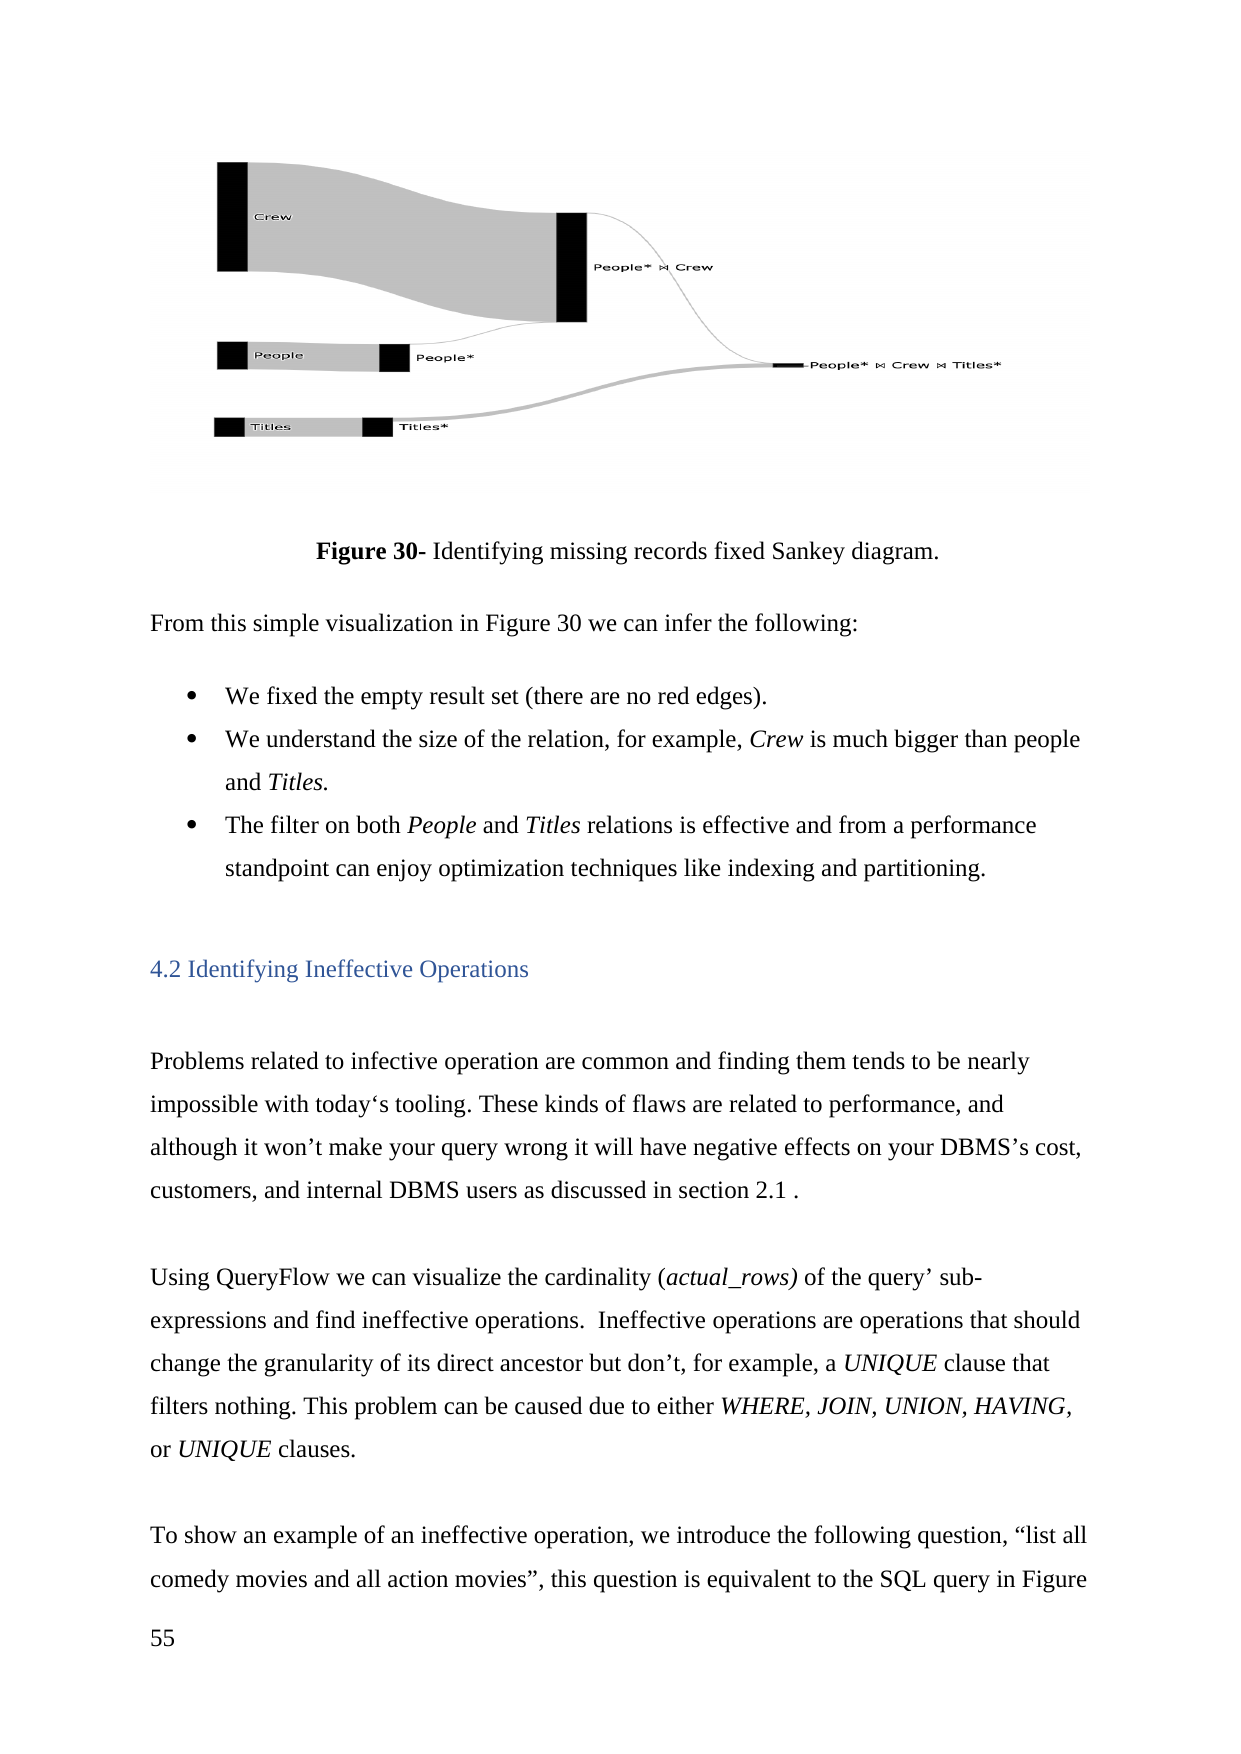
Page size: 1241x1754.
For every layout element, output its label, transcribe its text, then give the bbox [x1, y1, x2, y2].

text Figure 30- Identifying missing records fixed Sankey diagram. [150, 536, 1090, 565]
picture [150, 150, 1090, 493]
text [150, 1104, 1090, 1564]
list We understand the size of the relation, for example, Crew is much bigger than people and Titles. [187, 753, 1090, 825]
text From this simple visualization in Figure 30 we can infer the following: [150, 608, 1090, 637]
list We fixed the empty result set (there are no red edges). [187, 681, 1090, 709]
subtitle 4.2 Identifying Ineffective Operations [150, 984, 1090, 1075]
list The filter on both People and Titles relations is effective and from a performance standpoint can enjoy optimization techniques like indexing and partitioning. [187, 868, 1090, 940]
